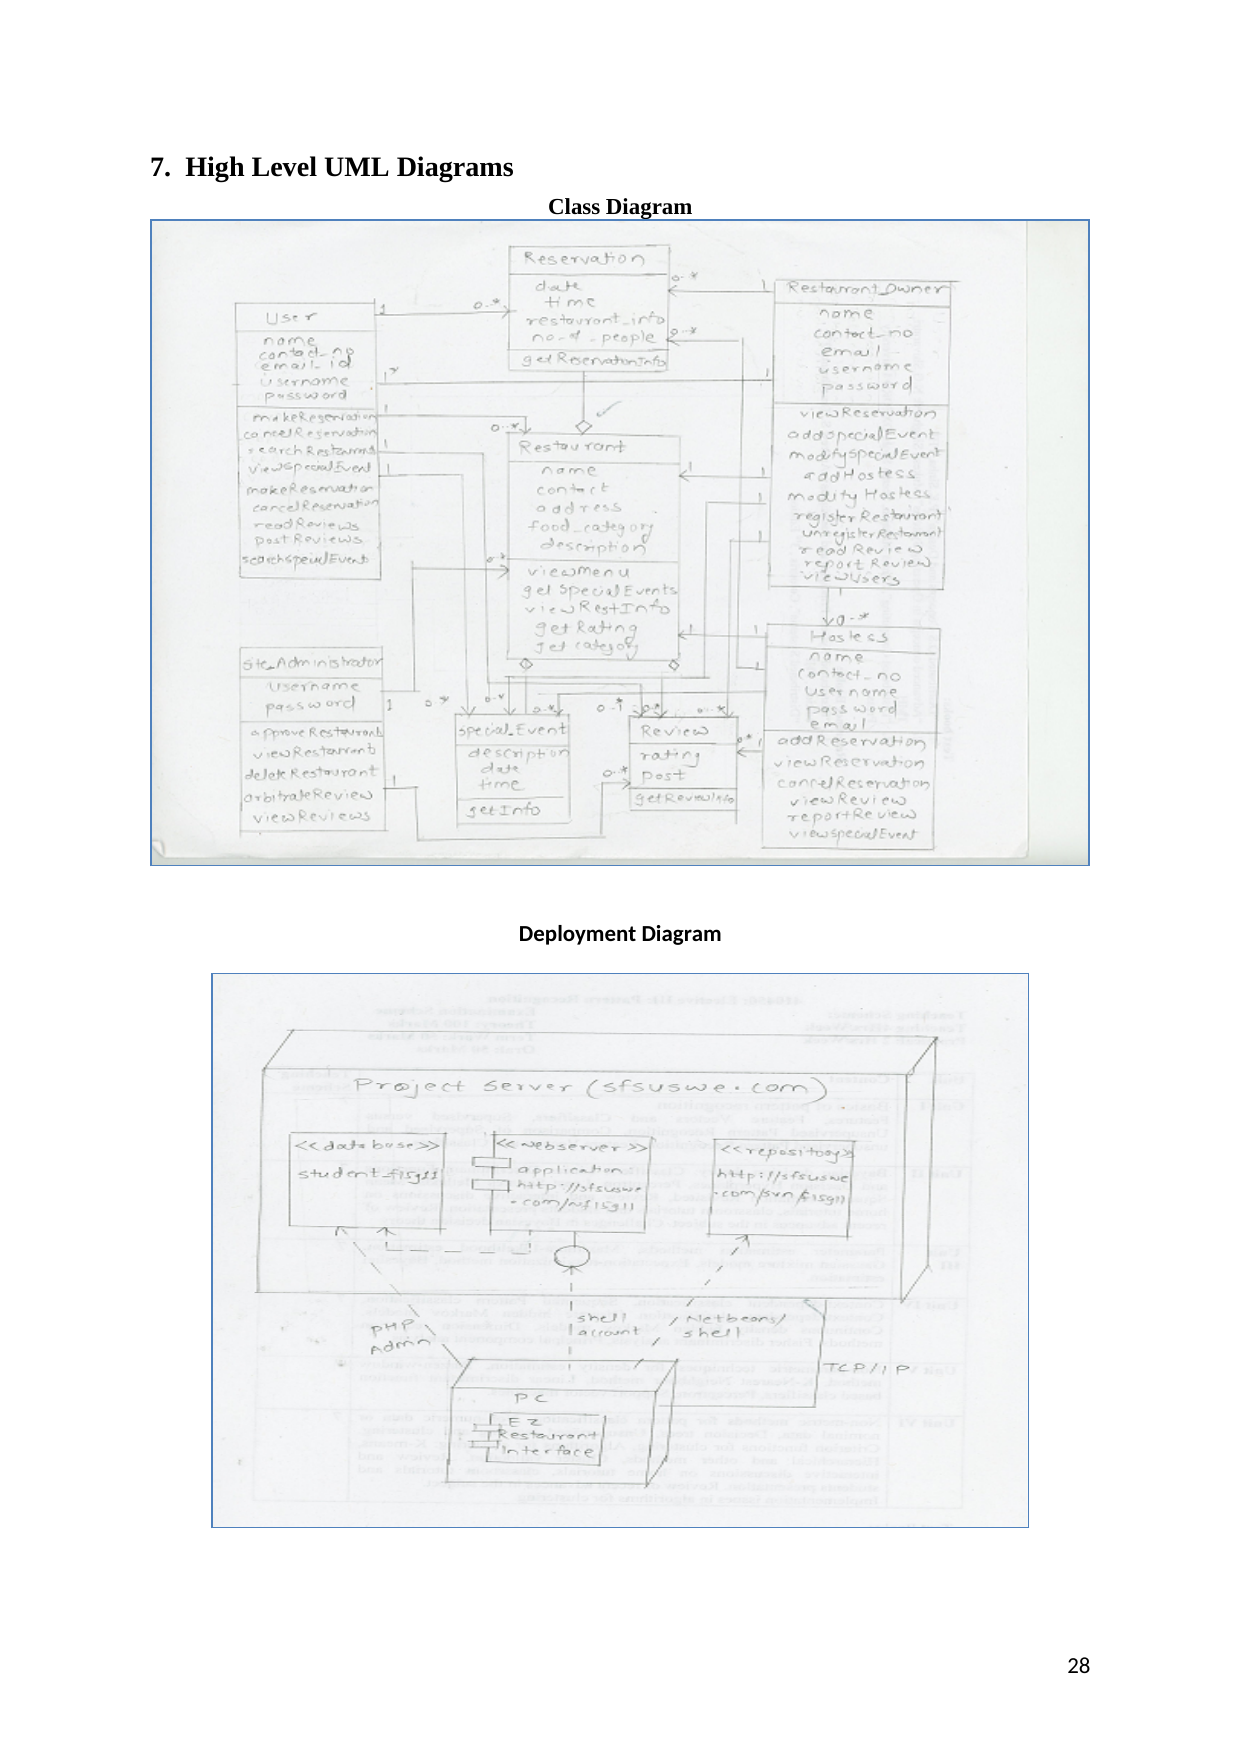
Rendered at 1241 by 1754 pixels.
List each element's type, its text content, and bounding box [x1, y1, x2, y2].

subtitle 7. High Level UML Diagrams [150, 150, 1090, 182]
text Class Diagram [150, 193, 1090, 219]
picture [152, 221, 1088, 865]
picture [213, 974, 1028, 1527]
text Deployment Diagram [150, 919, 1090, 947]
